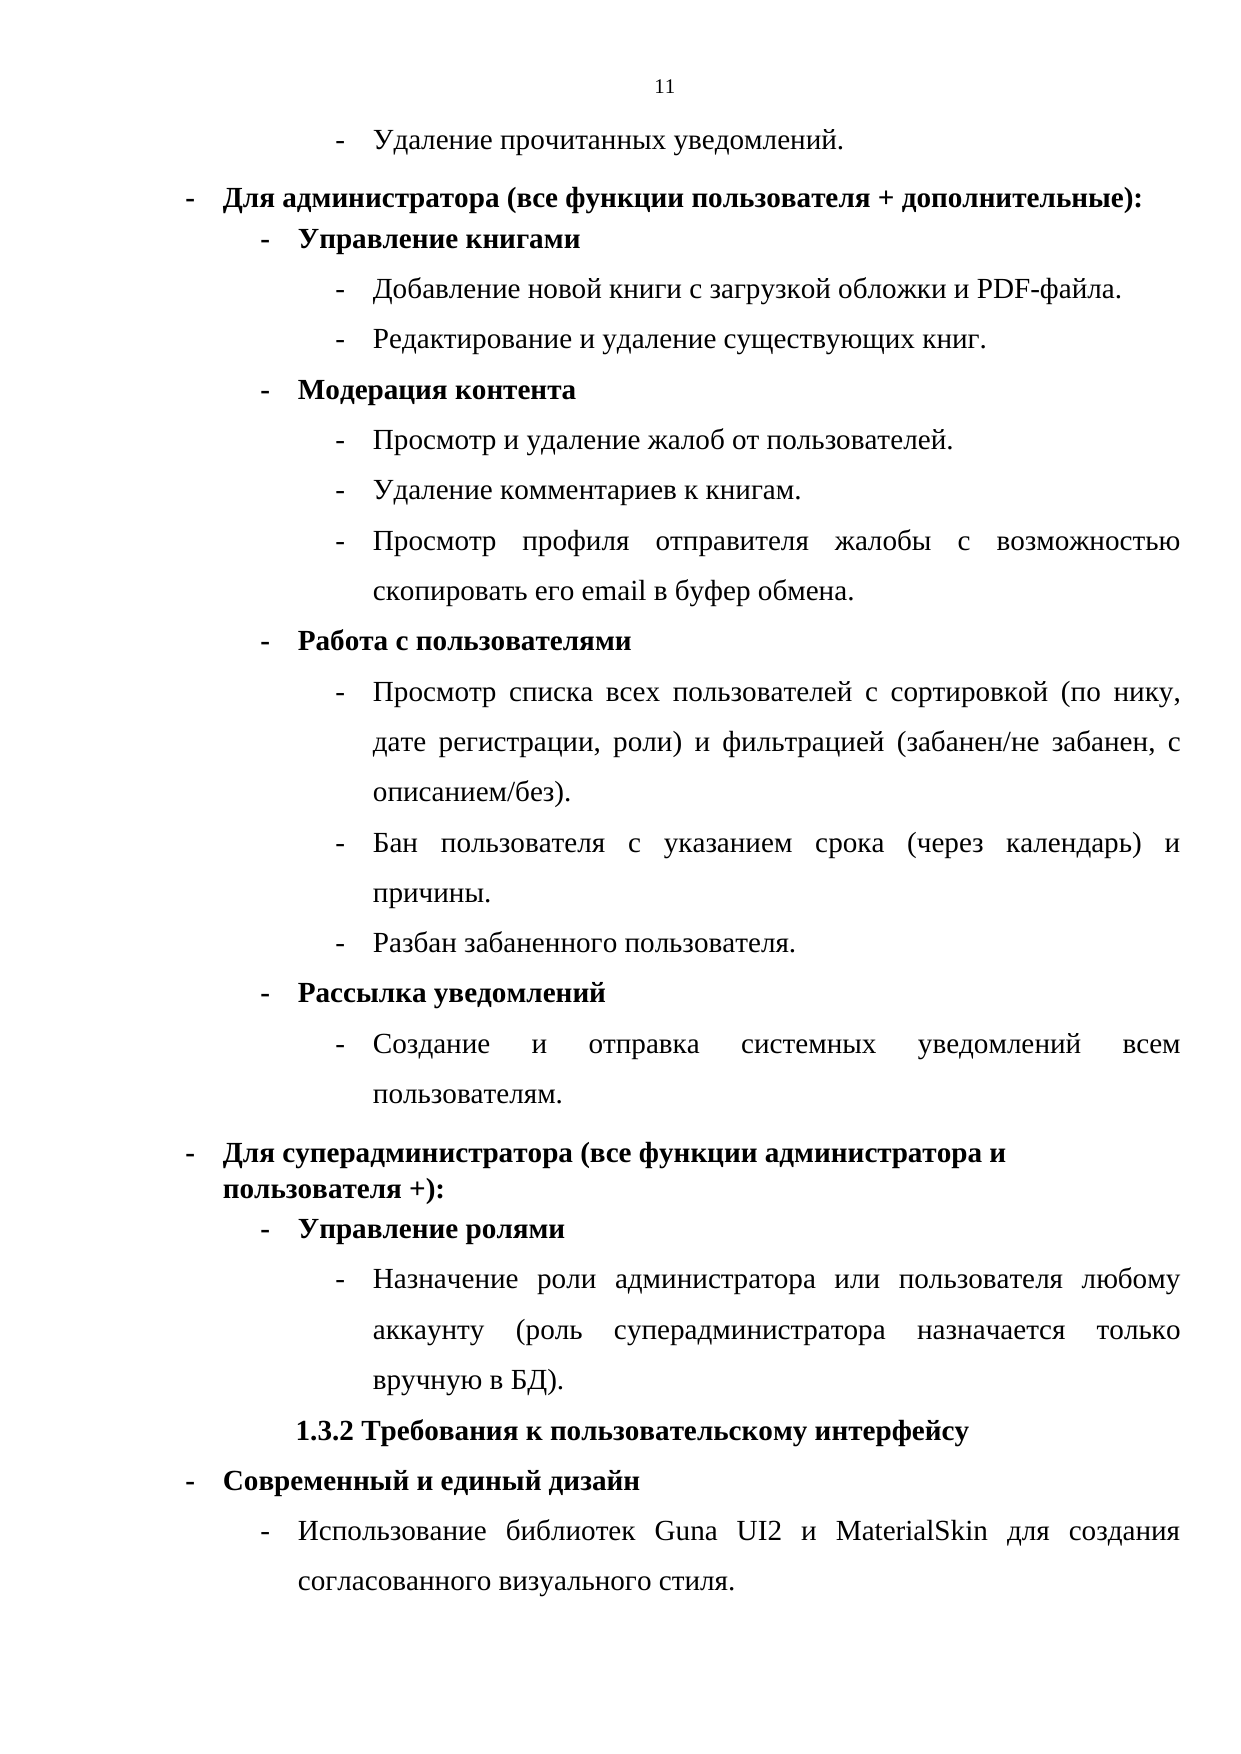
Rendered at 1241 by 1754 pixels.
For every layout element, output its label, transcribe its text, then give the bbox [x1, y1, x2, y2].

list Разбан забаненного пользователя. [335, 925, 1181, 959]
subtitle Для администратора (все функции пользователя + дополнительные): [185, 181, 1181, 214]
list Бан пользователя с указанием срока (через календарь) и причины. [335, 825, 1181, 908]
list Модерация контента [260, 372, 1181, 405]
subtitle Для суперадминистратора (все функции администратора и пользователя +): [185, 1135, 1181, 1204]
list Рассылка уведомлений [260, 976, 1181, 1009]
subtitle 1.3.2 Требования к пользовательскому интерфейсу [295, 1413, 1181, 1446]
list Управление ролями [260, 1211, 1181, 1245]
list Управление книгами [260, 221, 1181, 254]
list Редактирование и удаление существующих книг. [335, 322, 1181, 355]
list Работа с пользователями [260, 623, 1181, 657]
list Просмотр и удаление жалоб от пользователей. [335, 422, 1181, 456]
list Просмотр профиля отправителя жалобы с возможностью скопировать его email в буфер обмена. [335, 523, 1181, 607]
list Удаление комментариев к книгам. [335, 472, 1181, 506]
list Просмотр списка всех пользователей с сортировкой (по нику, дате регистрации, роли) и фильтрацией (забанен/не забанен, с описанием/без). [335, 674, 1181, 808]
list Современный и единый дизайн [185, 1463, 1181, 1496]
list Назначение роли администратора или пользователя любому аккаунту (роль суперадминистратора назначается только вручную в БД). [335, 1262, 1181, 1396]
list Создание и отправка системных уведомлений всем пользователям. [335, 1026, 1181, 1110]
list Удаление прочитанных уведомлений. [335, 122, 1181, 156]
list Добавление новой книги с загрузкой обложки и PDF-файла. [335, 271, 1181, 305]
list Использование библиотек Guna UI2 и MaterialSkin для создания согласованного визуального стиля. [260, 1513, 1181, 1597]
